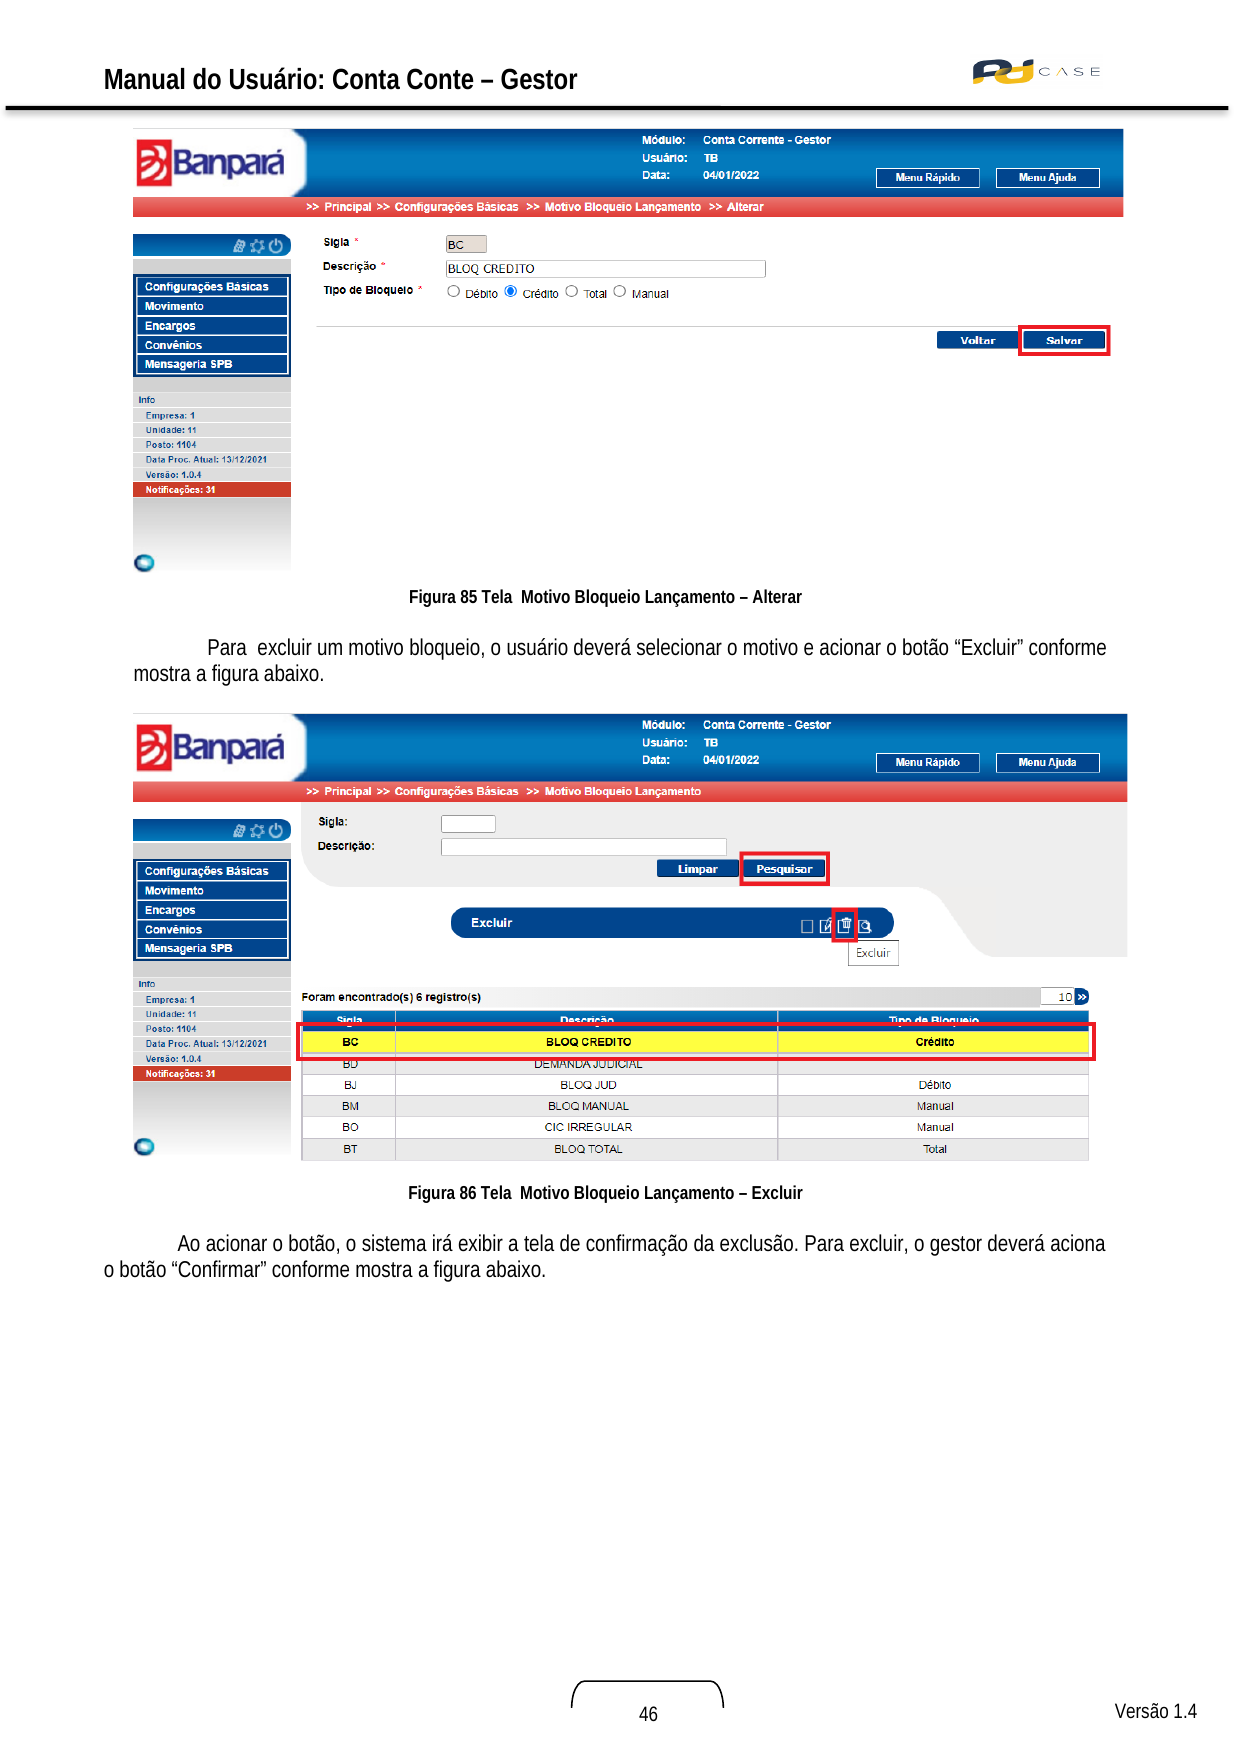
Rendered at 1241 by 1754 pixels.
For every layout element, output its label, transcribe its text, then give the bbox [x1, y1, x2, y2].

picture [133, 712, 1128, 1182]
picture [133, 128, 1124, 586]
text Para excluir um motivo bloqueio, o usuário deverá selecionar o motivo e acionar o botão “Excluir” conforme mostra a figura abaixo. [133, 633, 1107, 686]
text Ao acionar o botão, o sistema irá exibir a tela de confirmação da exclusão. Para excluir, o gestor deverá aciona o botão “Confirmar” conforme mostra a figura abaixo. [103, 1230, 1107, 1283]
picture [970, 54, 1103, 90]
